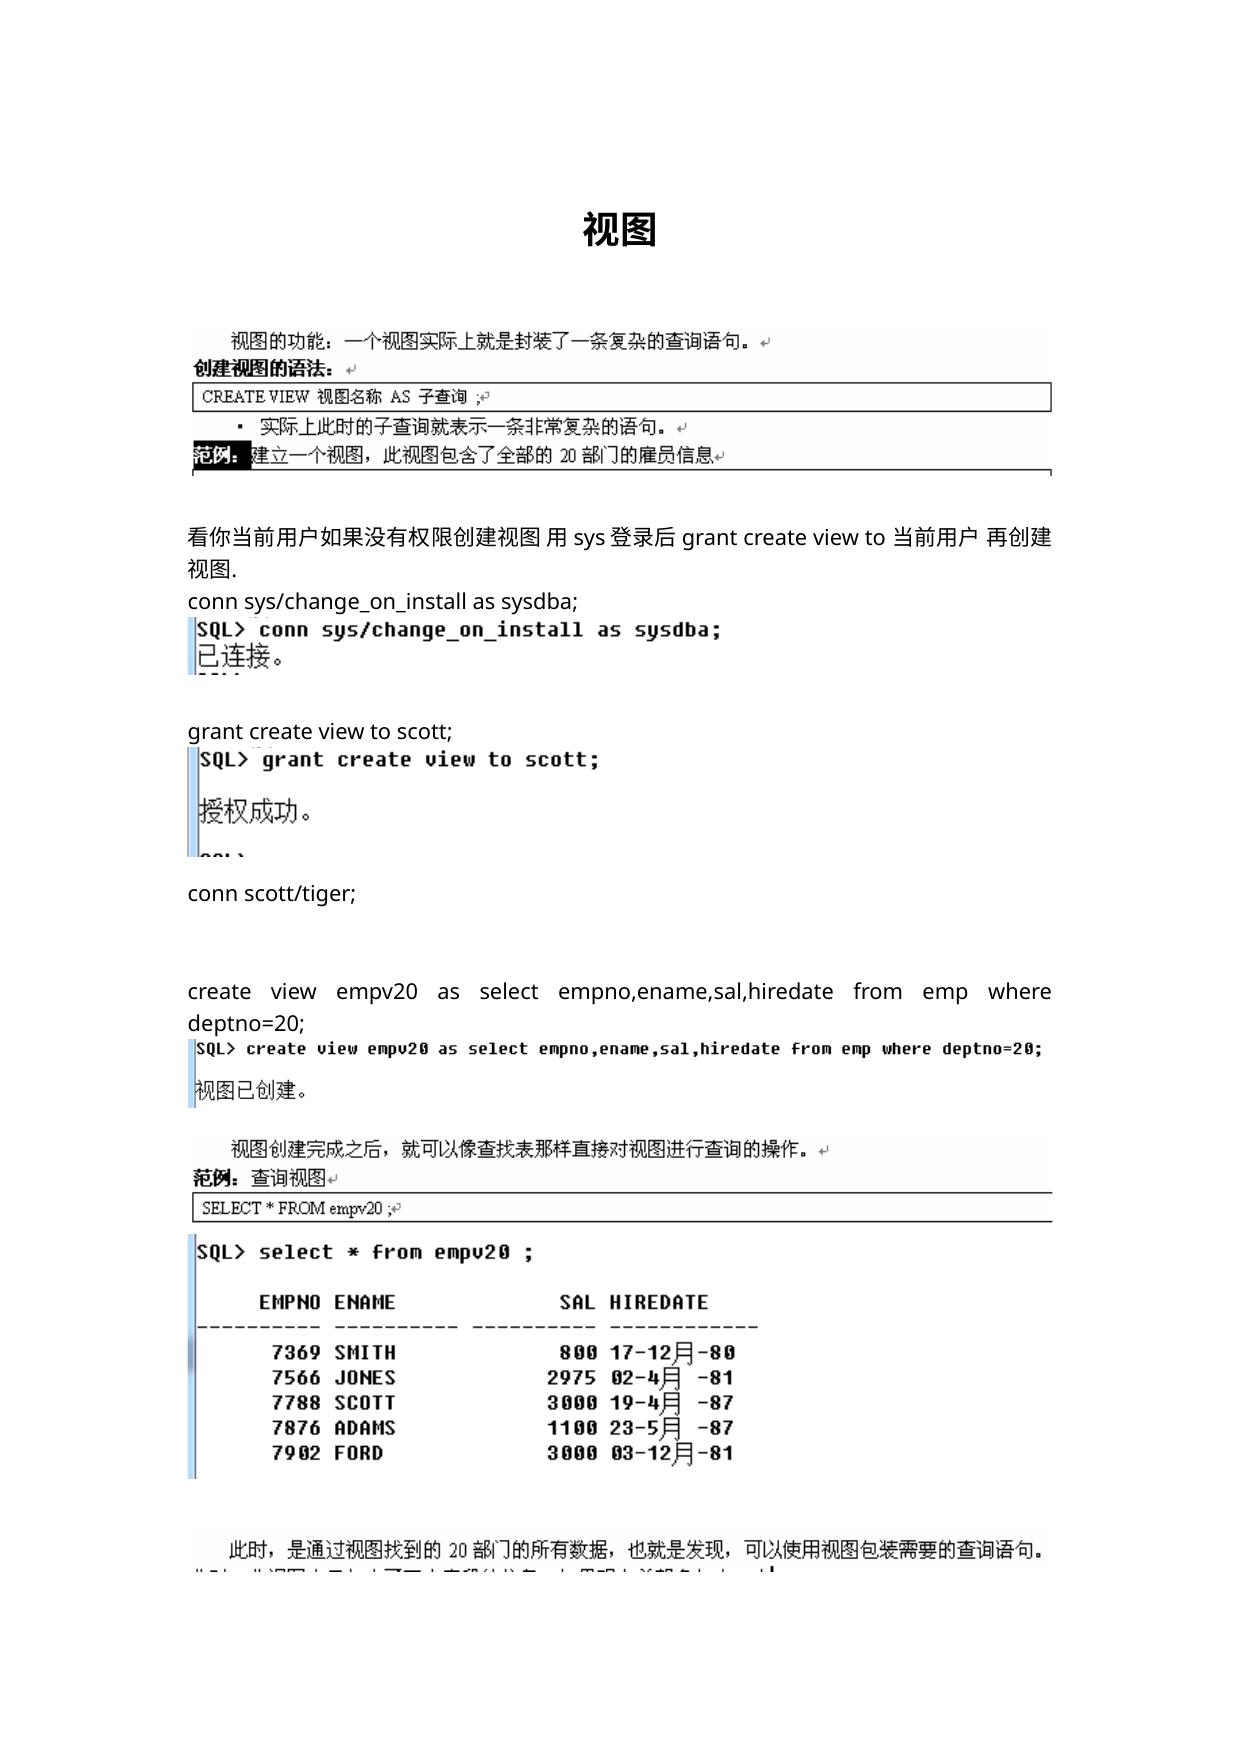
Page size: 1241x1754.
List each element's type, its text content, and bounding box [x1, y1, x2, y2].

picture [187, 1039, 1053, 1108]
picture [187, 324, 1052, 476]
picture [187, 1137, 1053, 1228]
list grant create view to scott; [187, 714, 1053, 747]
picture [187, 747, 619, 857]
list conn sys/change_on_install as sysdba; [187, 584, 1053, 617]
picture [187, 1234, 758, 1479]
list conn scott/tiger; [187, 877, 1053, 909]
list 看你当前用户如果没有权限创建视图 用sys登录后 grant create view to 当前用户 再创建视图. [187, 519, 1053, 584]
list create view empv20 as select empno,ename,sal,hiredate from emp where deptno=20; [187, 974, 1053, 1039]
picture [187, 1527, 1053, 1572]
list 视图 [187, 194, 1053, 259]
picture [187, 617, 730, 675]
